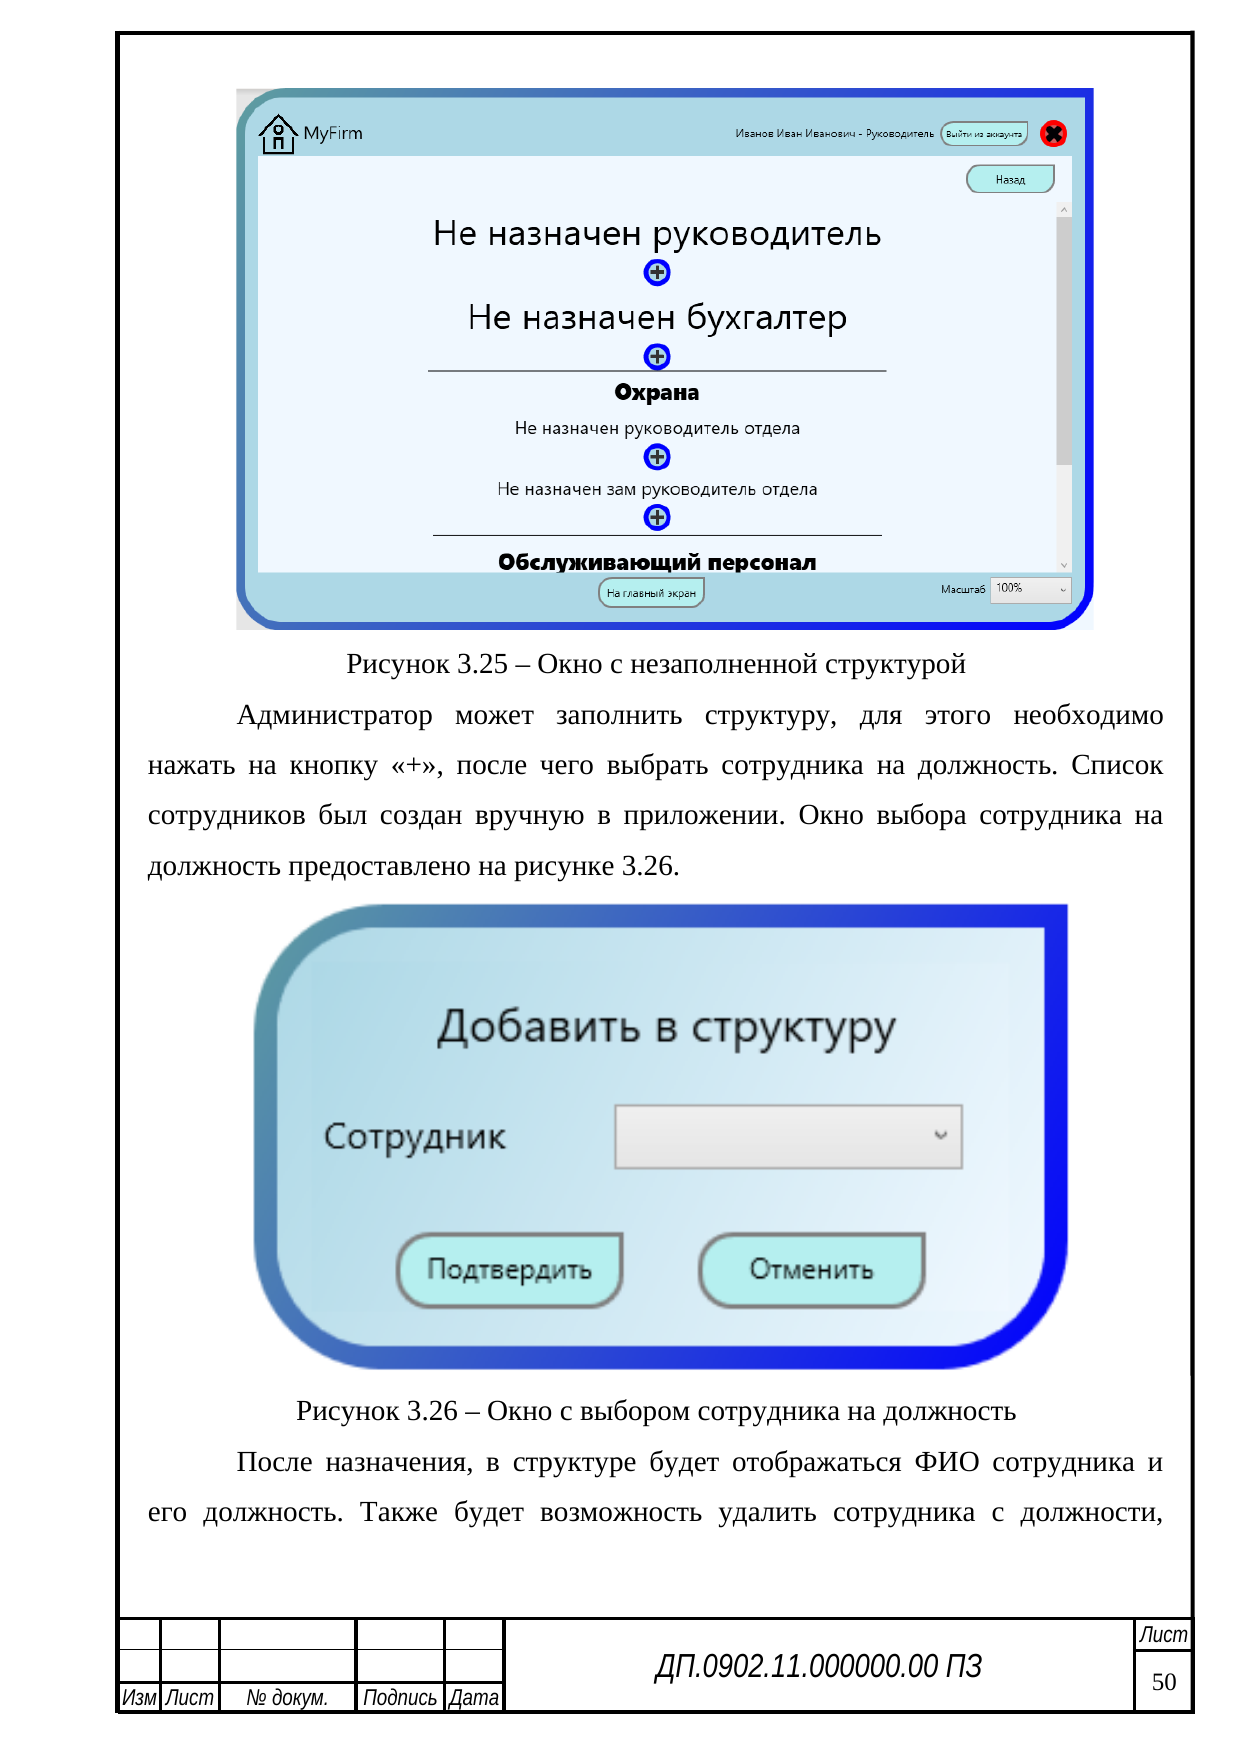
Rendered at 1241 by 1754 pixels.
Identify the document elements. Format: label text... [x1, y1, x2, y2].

text Администратор может заполнить структуру, для этого необходимо нажать на кнопку «+», после чего выбрать сотрудника на должность. Список сотрудников был создан вручную в приложении. Окно выбора сотрудника на должность предоставлено на рисунке 3.26. [148, 697, 1164, 881]
text Рисунок 3.25 – Окно с незаполненной структурой [118, 647, 1194, 680]
text Рисунок 3.26 – Окно с выбором сотрудника на должность [118, 1393, 1194, 1427]
picture [236, 88, 1094, 630]
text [148, 1444, 1164, 1528]
picture [236, 898, 1073, 1377]
